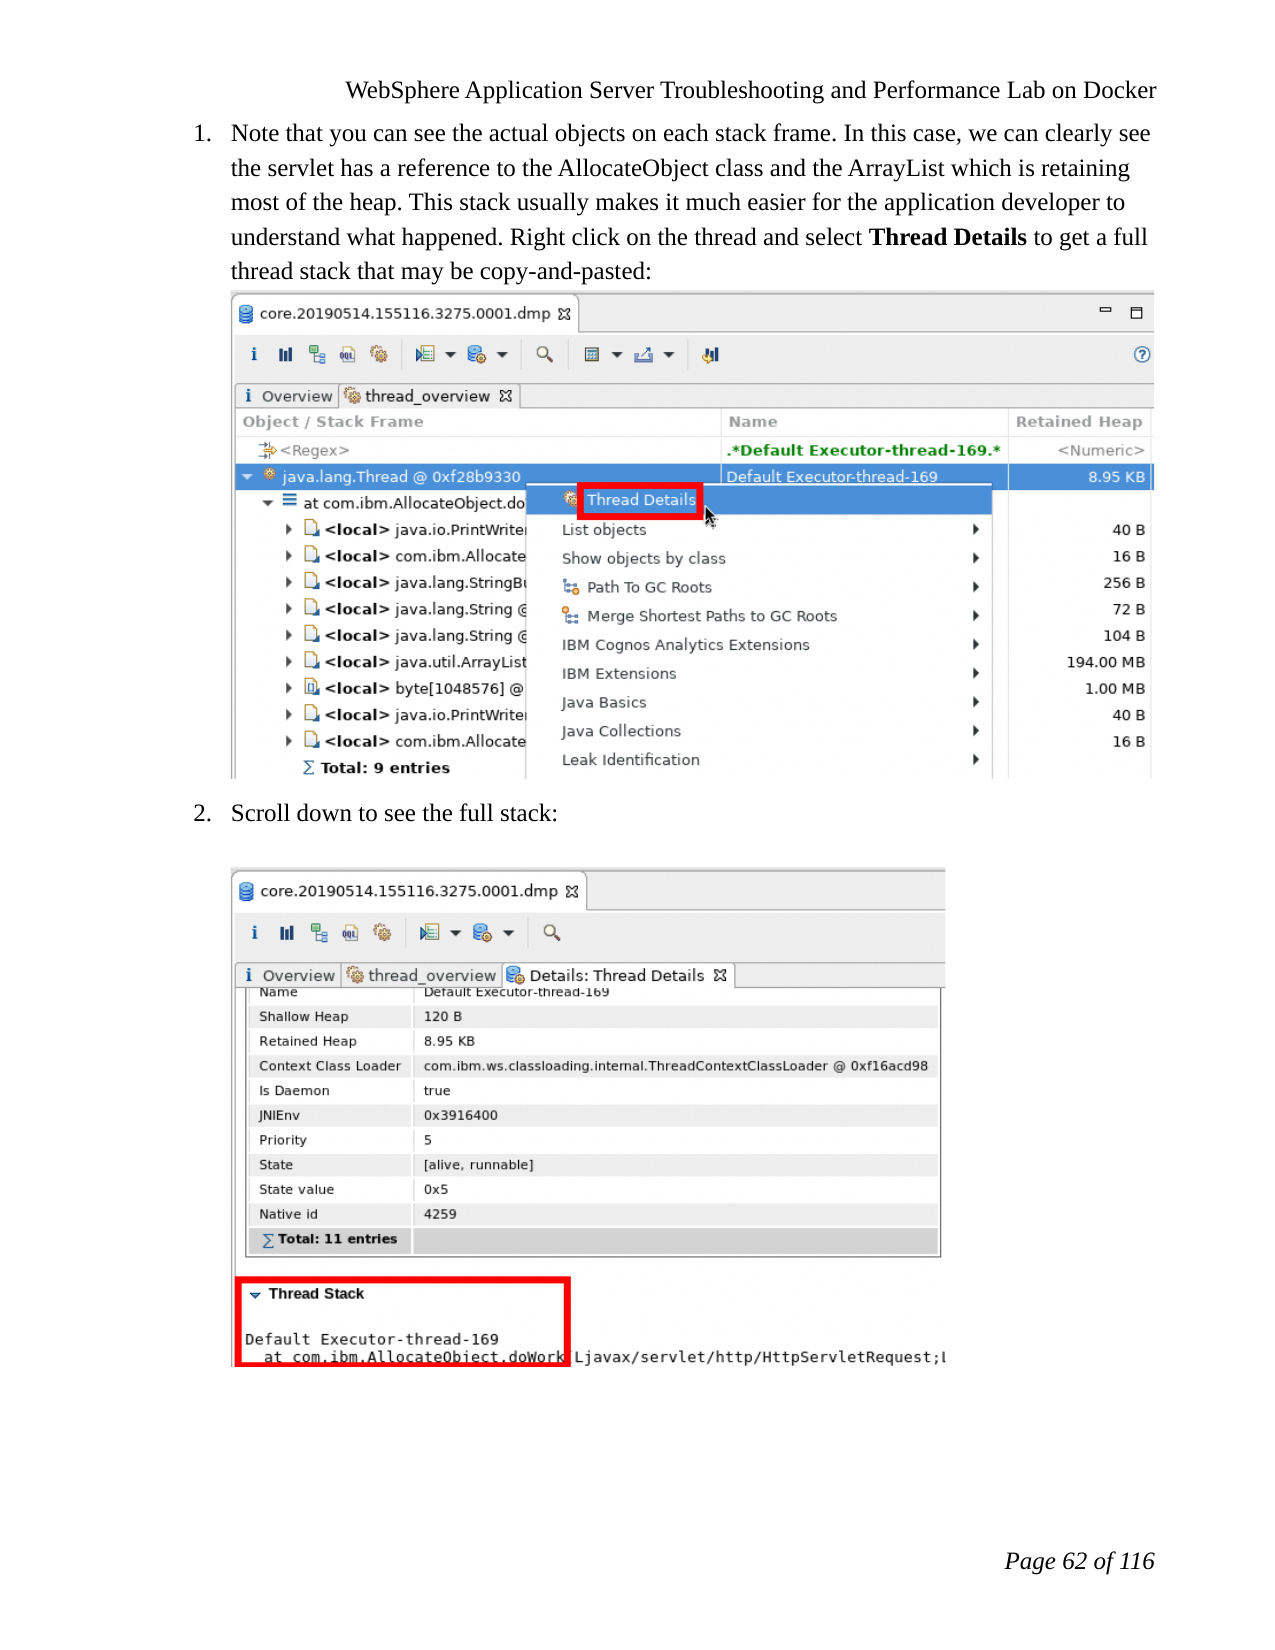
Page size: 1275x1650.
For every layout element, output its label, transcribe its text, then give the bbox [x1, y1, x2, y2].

picture [230, 867, 946, 1367]
picture [230, 290, 1155, 779]
